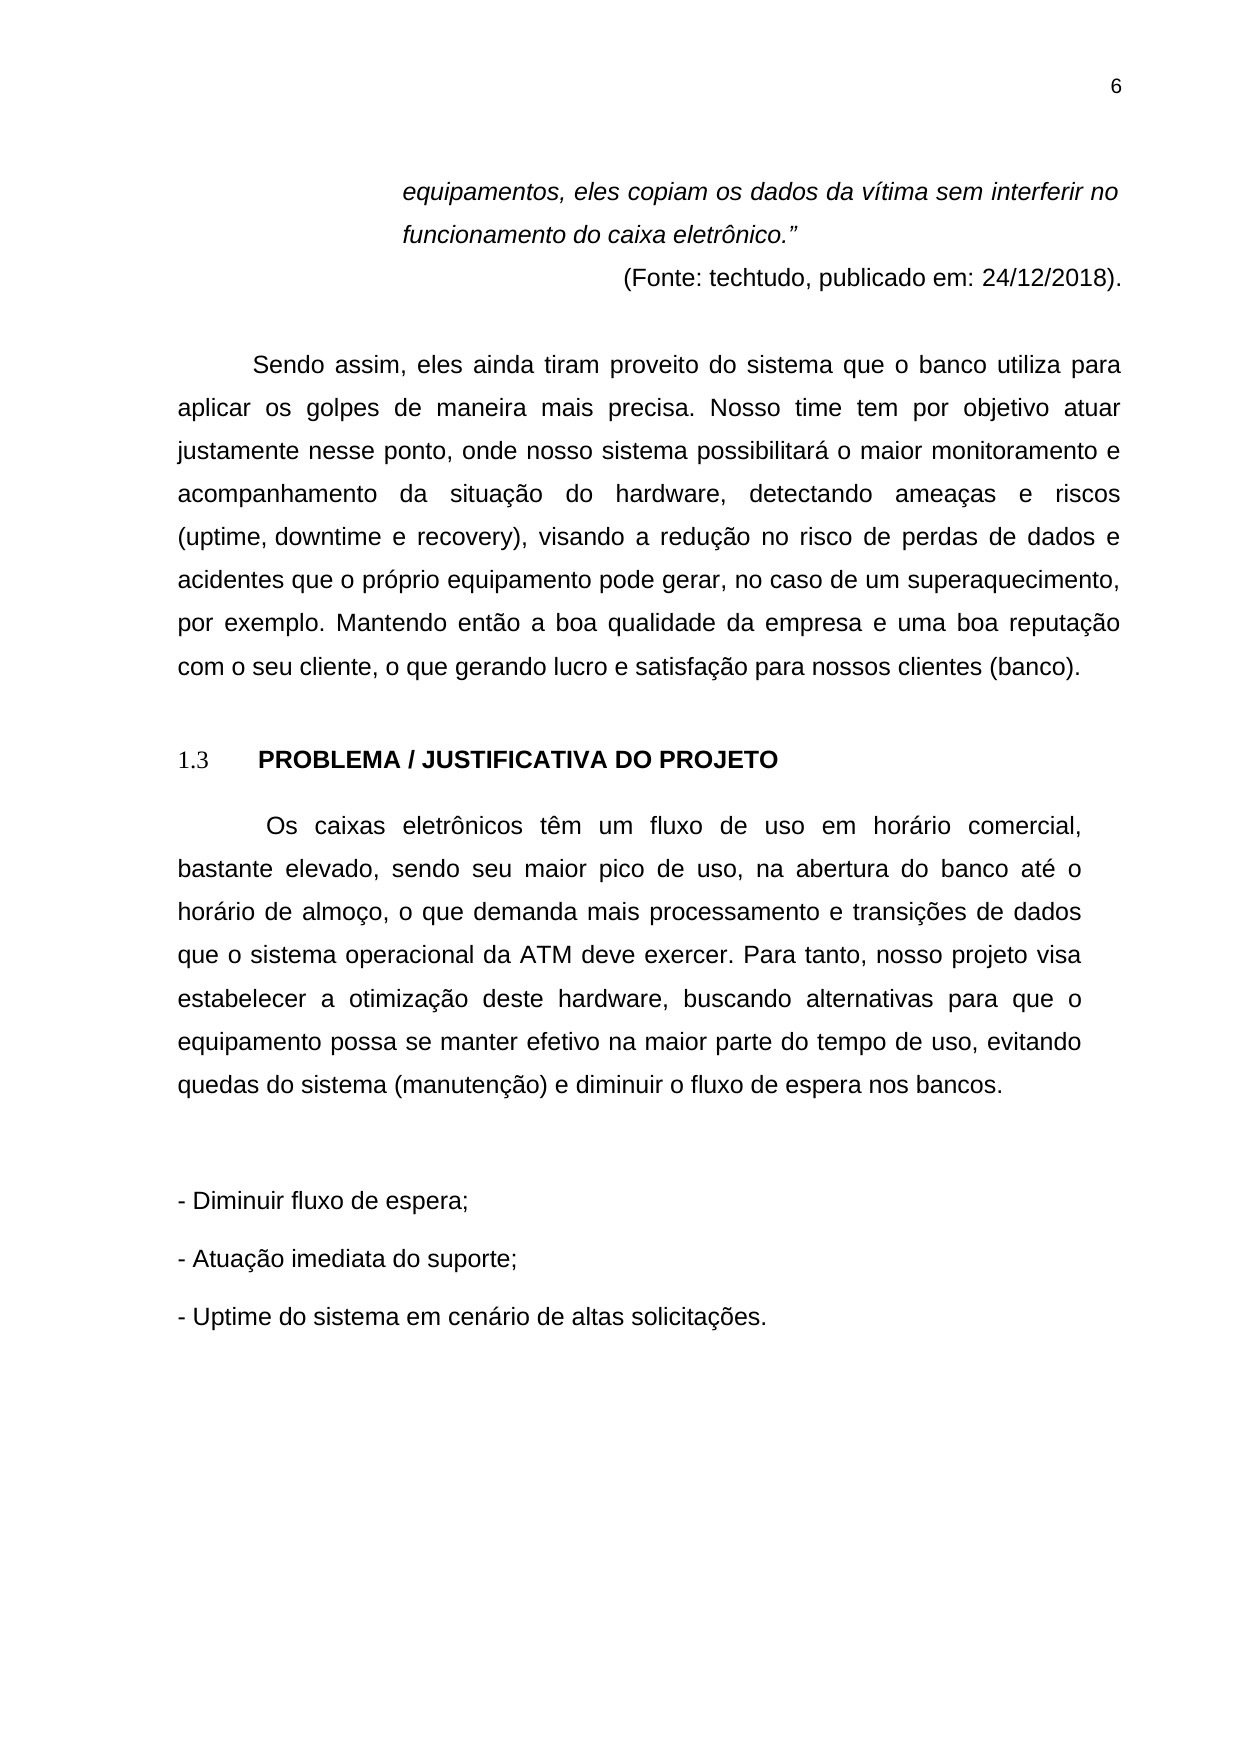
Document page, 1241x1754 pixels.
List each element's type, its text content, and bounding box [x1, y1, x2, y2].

text - Diminuir fluxo de espera; [177, 1186, 1083, 1214]
text Sendo assim, eles ainda tiram proveito do sistema que o banco utiliza para aplicar os golpes de maneira mais precisa. Nosso time tem por objetivo atuar justamente nesse ponto, onde nosso sistema possibilitará o maior monitoramento e acompanhamento da situação do hardware, detectando ameaças e riscos (uptime, downtime e recovery), visando a redução no risco de perdas de dados e acidentes que o próprio equipamento pode gerar, no caso de um superaquecimento, por exemplo. Mantendo então a boa qualidade da empresa e uma boa reputação com o seu cliente, o que gerando lucro e satisfação para nossos clientes (banco). [177, 350, 1122, 680]
subtitle Problema / justificativa do projeto [177, 745, 1122, 773]
text - Uptime do sistema em cenário de altas solicitações. [177, 1302, 1083, 1331]
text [402, 177, 1122, 249]
text (Fonte: techtudo, publicado em: 24/12/2018). [177, 263, 1122, 292]
text - Atuação imediata do suporte; [177, 1244, 1083, 1273]
text Os caixas eletrônicos têm um fluxo de uso em horário comercial, bastante elevado, sendo seu maior pico de uso, na abertura do banco até o horário de almoço, o que demanda mais processamento e transições de dados que o sistema operacional da ATM deve exercer. Para tanto, nosso projeto visa estabelecer a otimização deste hardware, buscando alternativas para que o equipamento possa se manter efetivo na maior parte do tempo de uso, evitando quedas do sistema (manutenção) e diminuir o fluxo de espera nos bancos. [177, 811, 1083, 1098]
